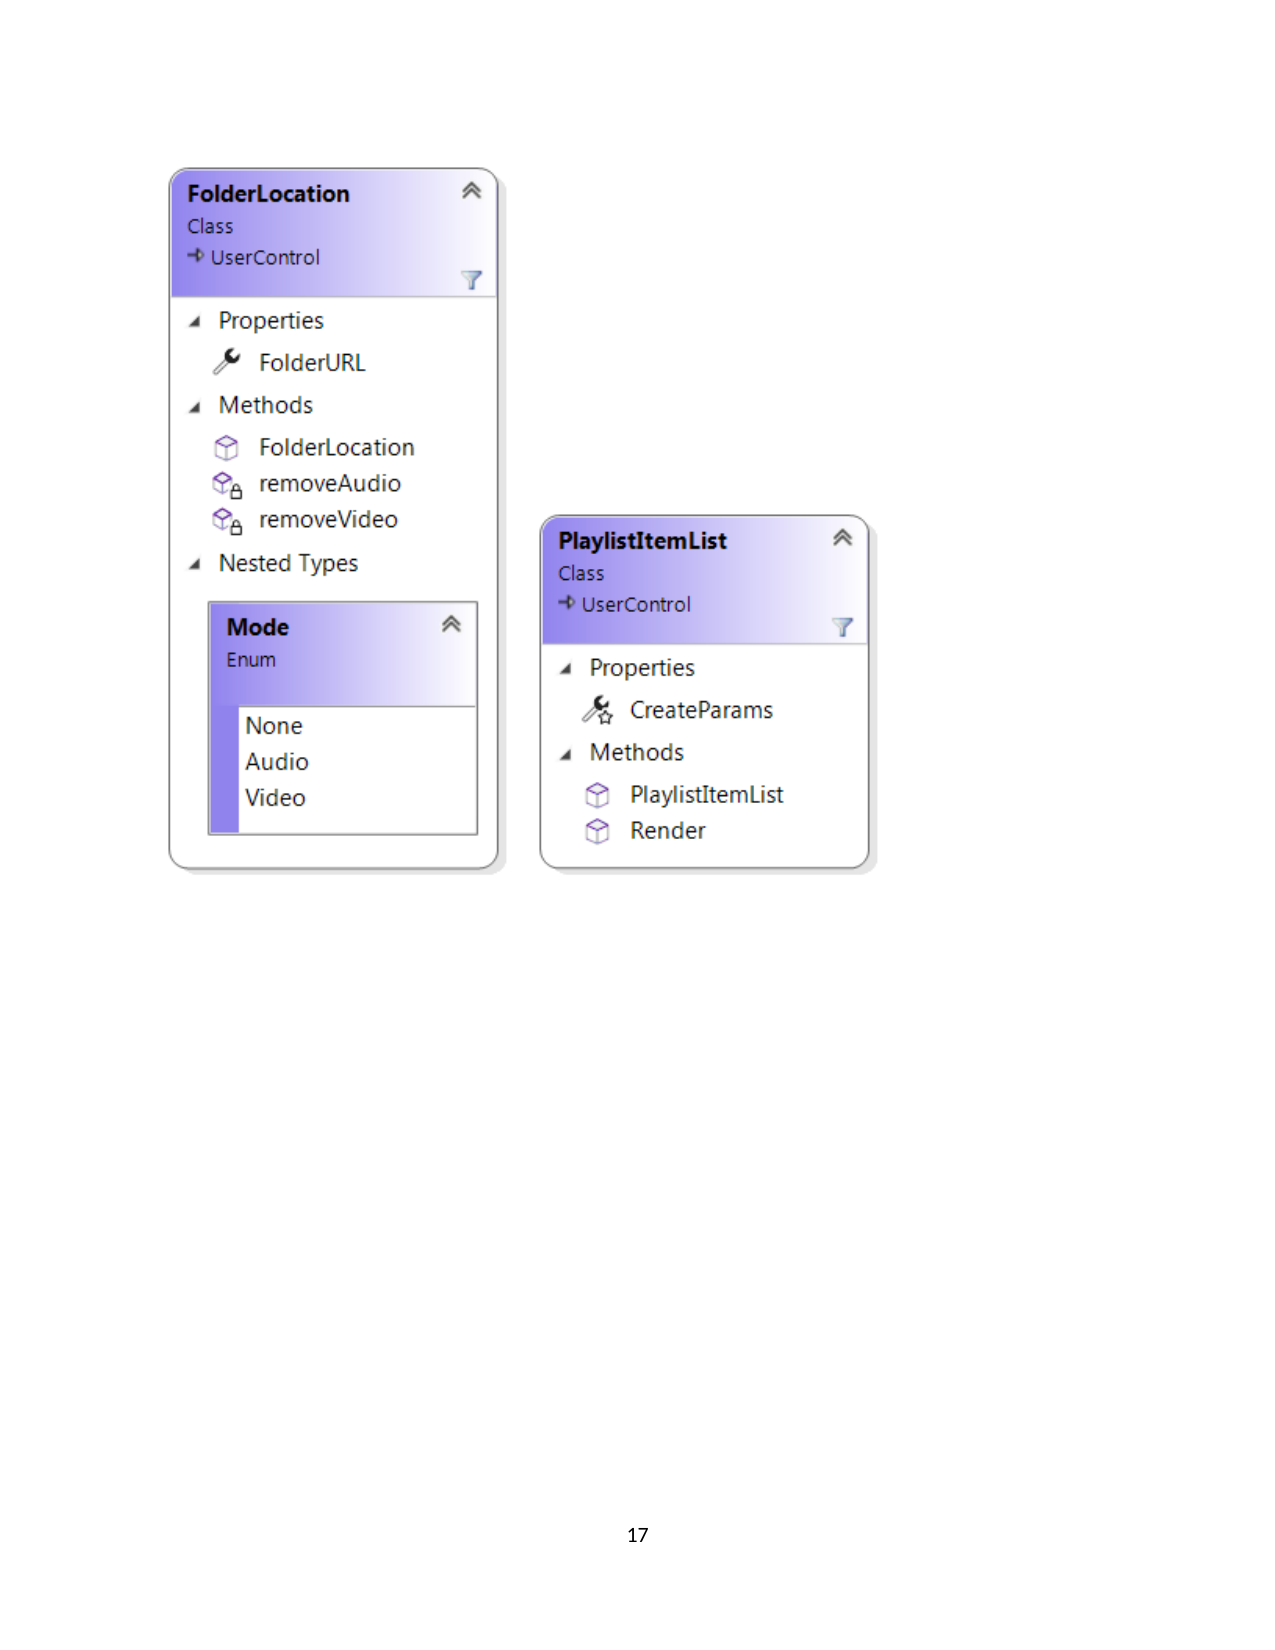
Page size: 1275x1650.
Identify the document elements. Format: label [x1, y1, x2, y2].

picture [150, 150, 516, 886]
picture [521, 496, 887, 886]
